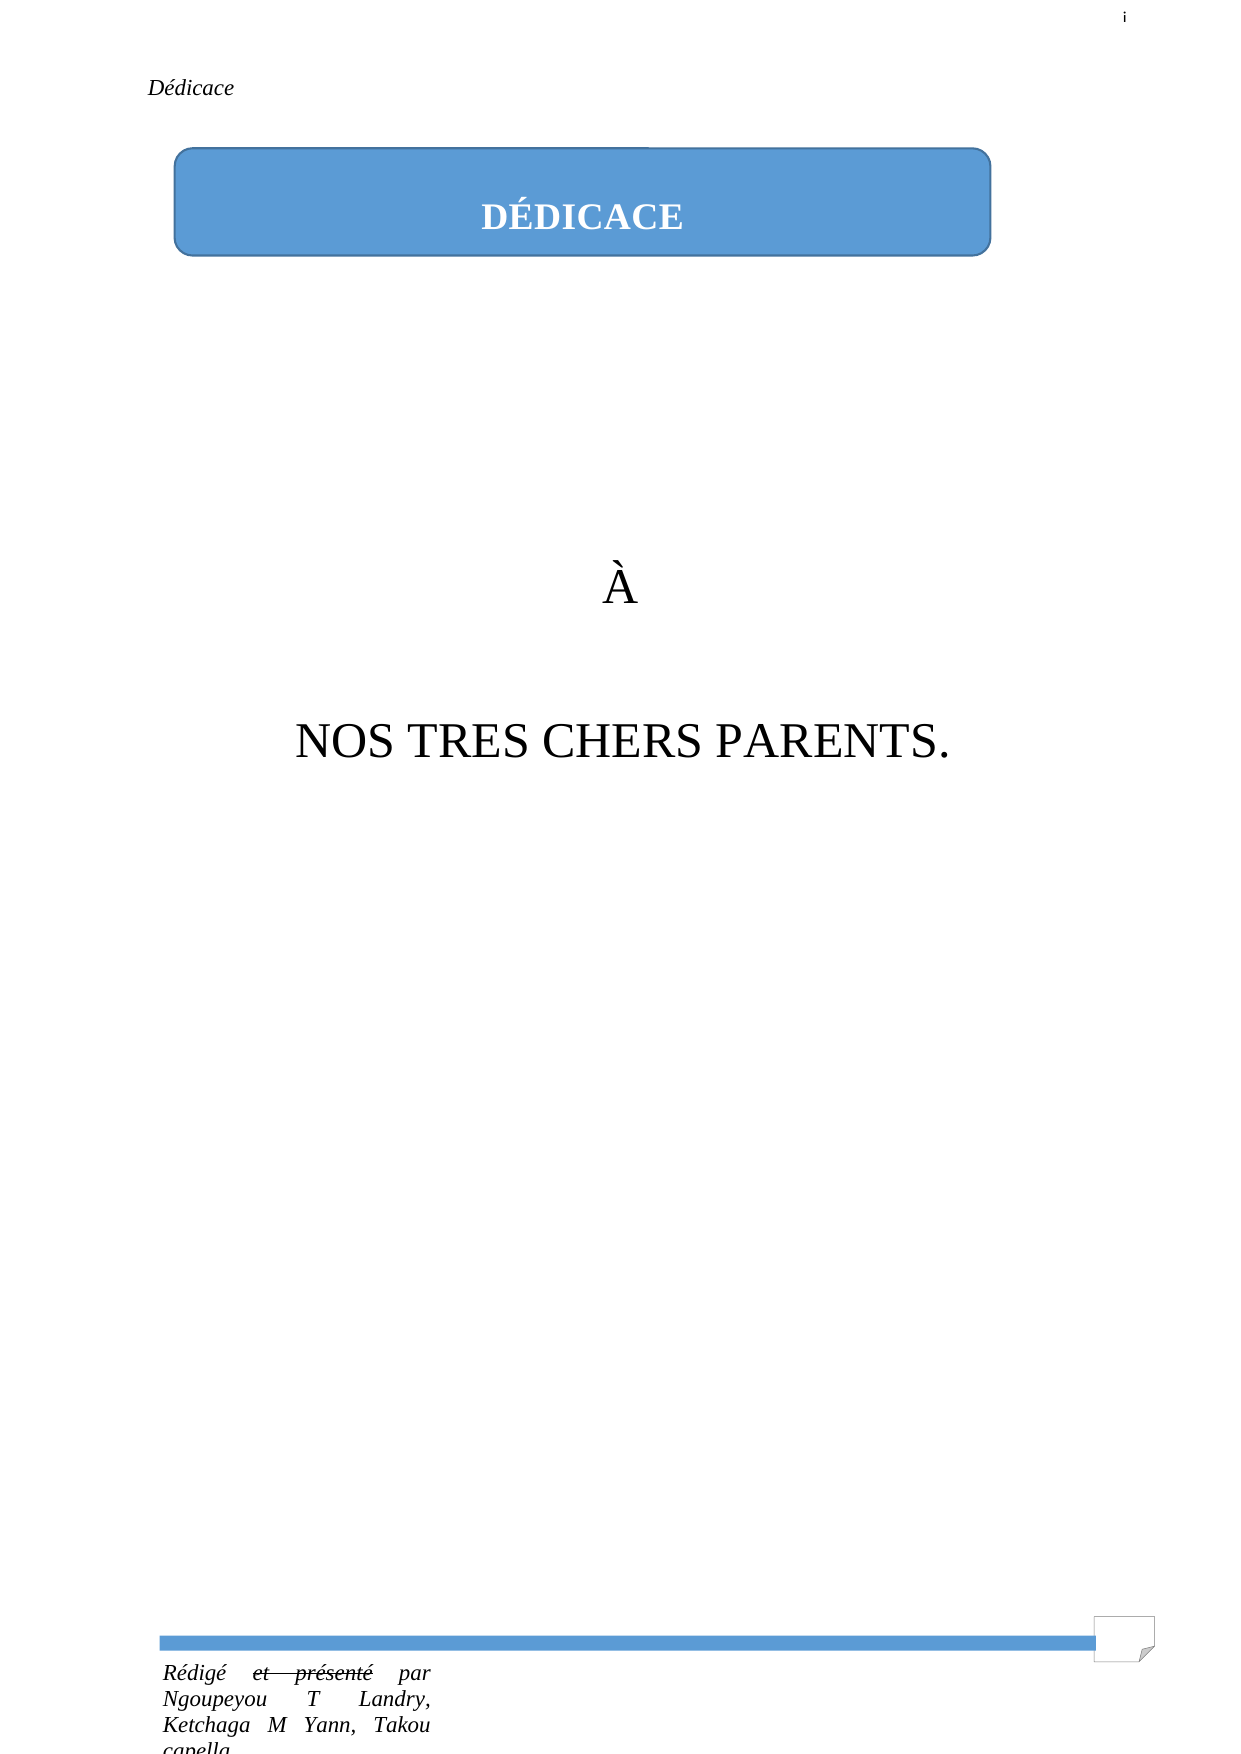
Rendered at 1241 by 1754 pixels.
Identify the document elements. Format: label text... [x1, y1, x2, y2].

text NOS TRES CHERS PARENTS. [148, 711, 1093, 768]
text À [148, 557, 1093, 614]
